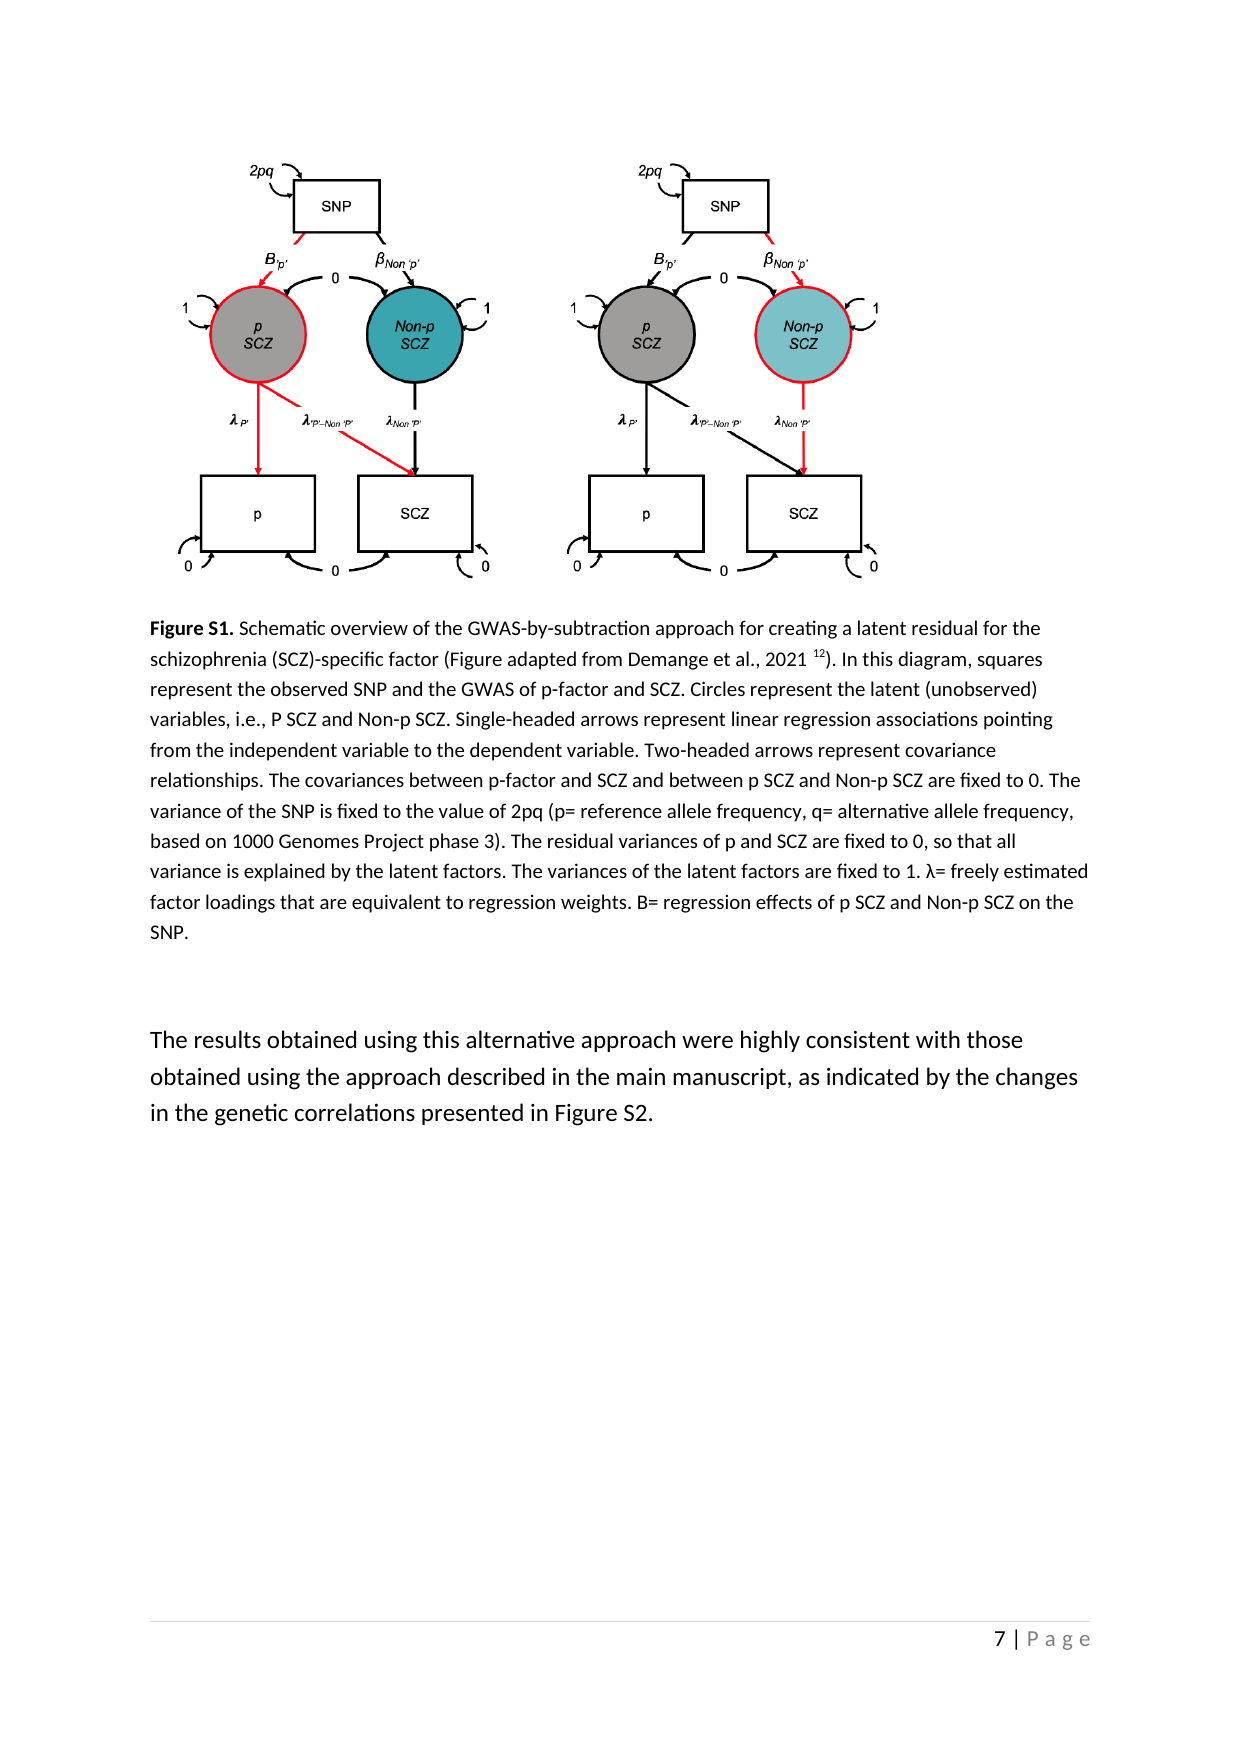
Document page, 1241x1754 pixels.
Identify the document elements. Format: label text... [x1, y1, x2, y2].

text The results obtained using this alternative approach were highly consistent with those obtained using the approach described in the main manuscript, as indicated by the changes in the genetic correlations presented in Figure S2. [150, 1024, 1090, 1128]
picture [150, 150, 901, 589]
text Figure S1. Schematic overview of the GWAS-by-subtraction approach for creating a latent residual for the schizophrenia (SCZ)-specific factor (Figure adapted from Demange et al., 2021 12). In this diagram, squares represent the observed SNP and the GWAS of p-factor and SCZ. Circles represent the latent (unobserved) variables, i.e., P SCZ and Non-p SCZ. Single-headed arrows represent linear regression associations pointing from the independent variable to the dependent variable. Two-headed arrows represent covariance relationships. The covariances between p-factor and SCZ and between p SCZ and Non-p SCZ are fixed to 0. The variance of the SNP is fixed to the value of 2pq (p= reference allele frequency, q= alternative allele frequency, based on 1000 Genomes Project phase 3). The residual variances of p and SCZ are fixed to 0, so that all variance is explained by the latent factors. The variances of the latent factors are fixed to 1. λ= freely estimated factor loadings that are equivalent to regression weights. Β= regression effects of p SCZ and Non-p SCZ on the SNP. [150, 615, 1090, 945]
